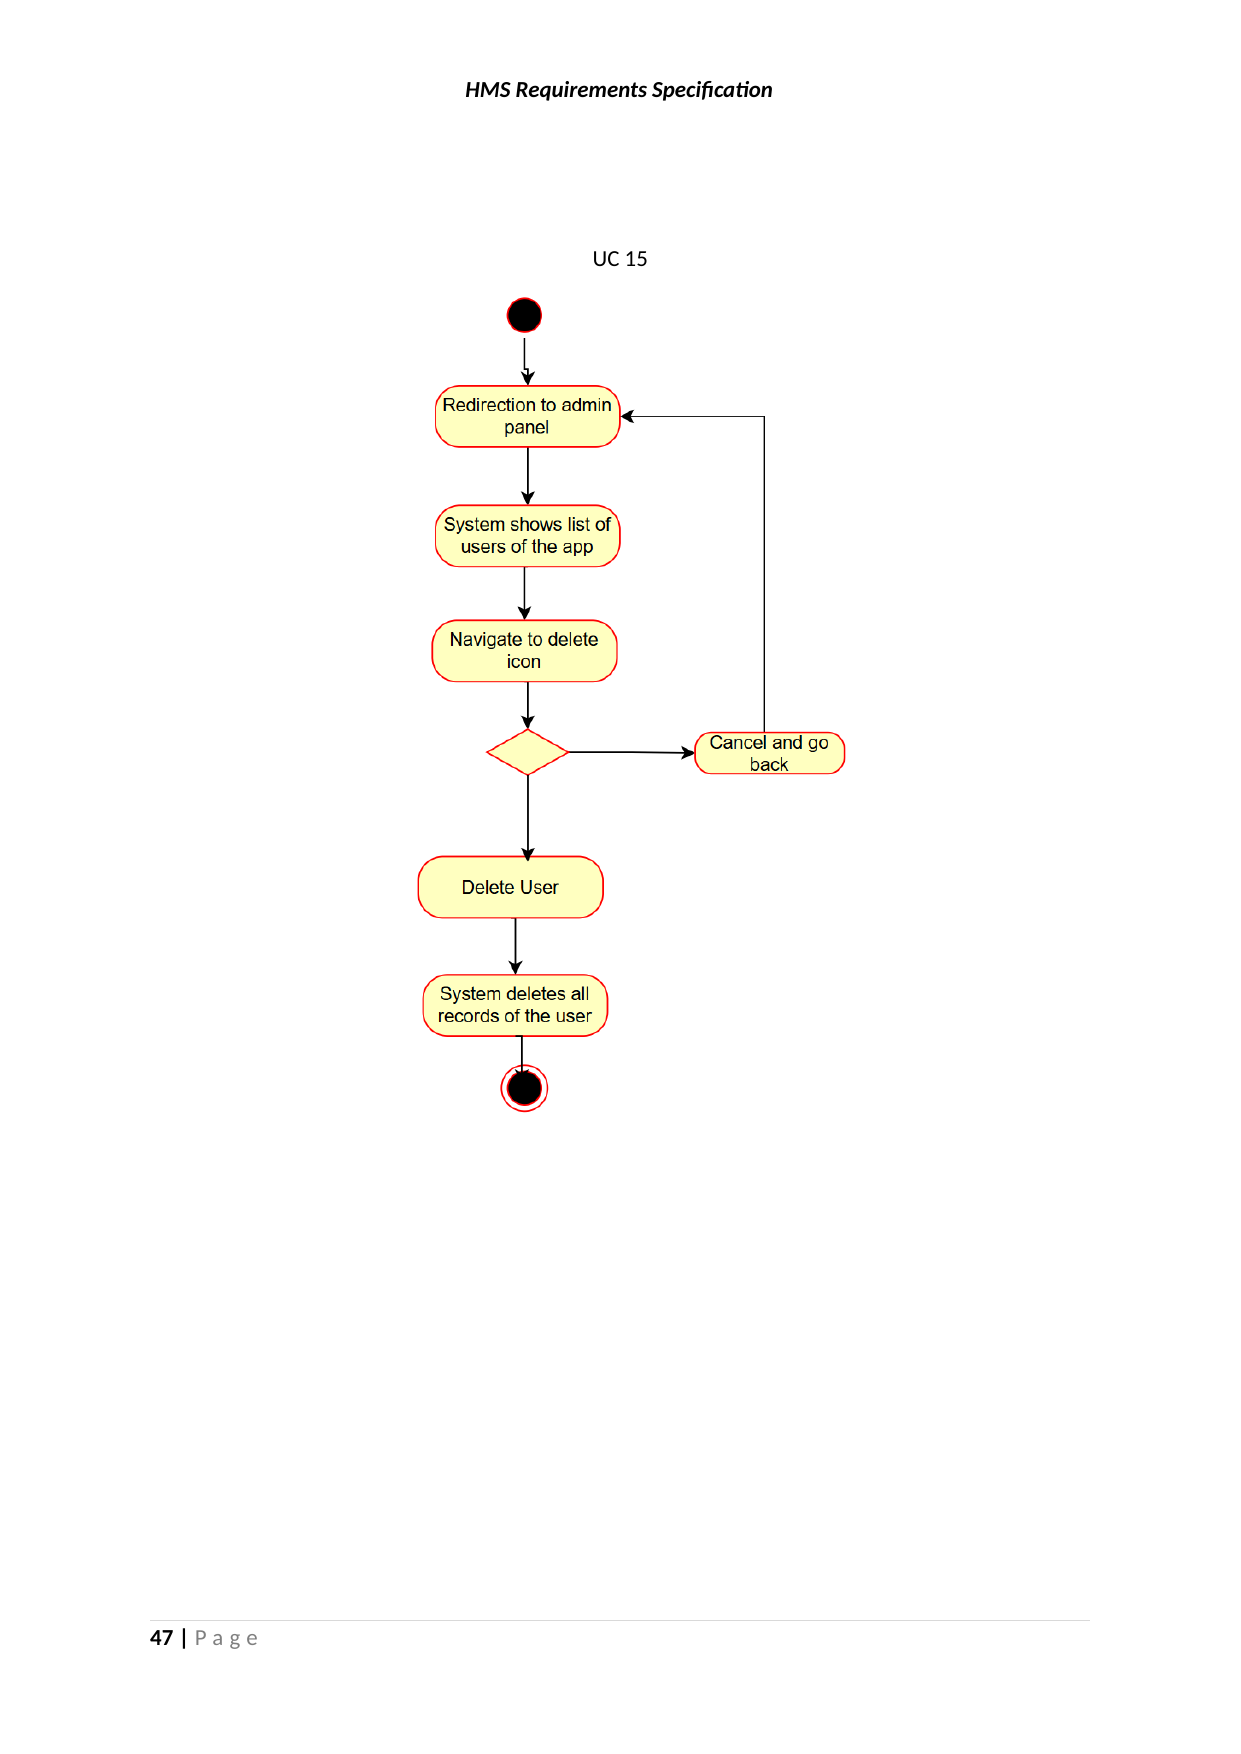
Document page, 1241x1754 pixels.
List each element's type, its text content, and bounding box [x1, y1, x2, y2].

text UC 15 [150, 244, 1090, 272]
picture [372, 290, 869, 1148]
